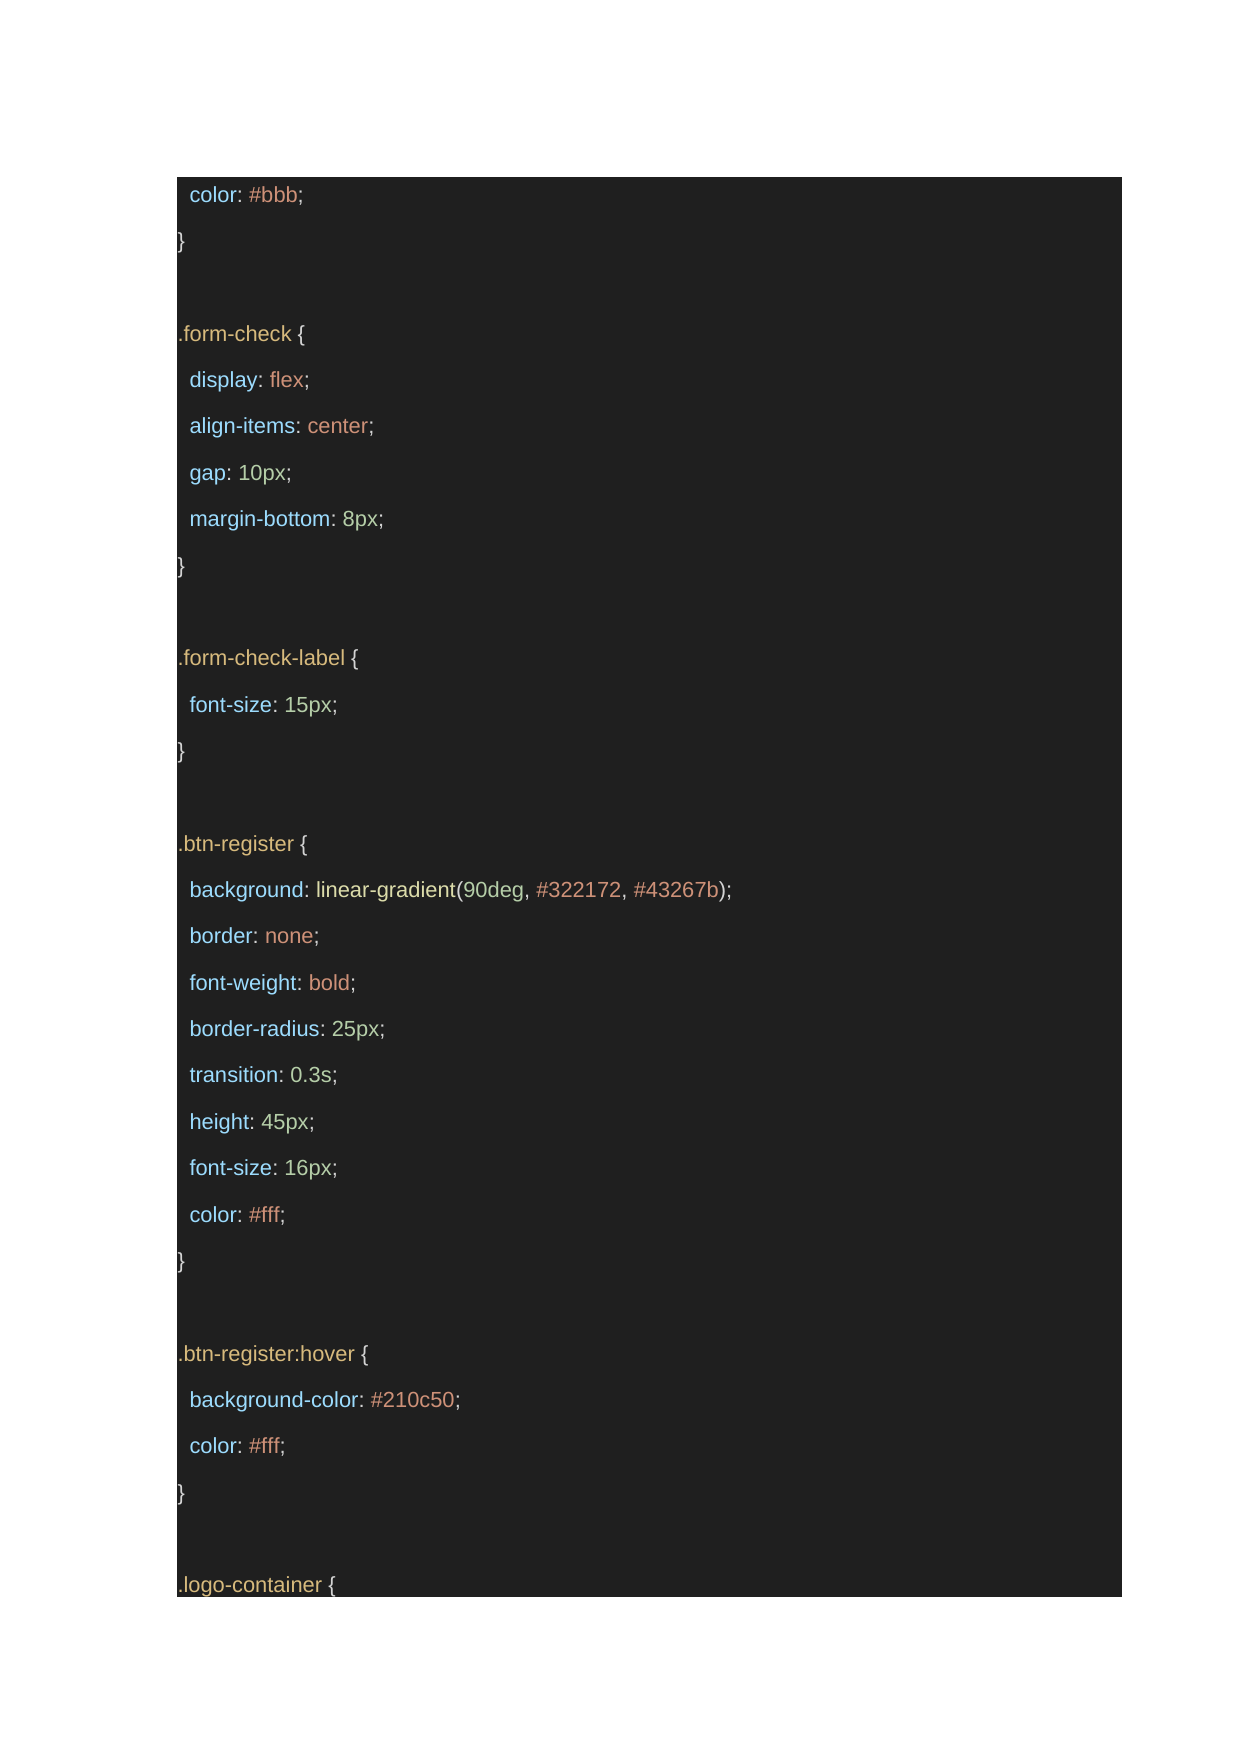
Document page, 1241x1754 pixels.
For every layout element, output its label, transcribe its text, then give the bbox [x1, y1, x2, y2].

text .form-check { [177, 316, 1122, 346]
text height: 45px; [177, 1104, 1122, 1134]
text align-items: center; [177, 409, 1122, 439]
text color: #bbb; [177, 177, 1122, 207]
text color: #fff; [177, 1197, 1122, 1227]
text background-color: #210c50; [177, 1382, 1122, 1412]
text } [177, 733, 1122, 763]
text border: none; [177, 919, 1122, 948]
text border-radius: 25px; [177, 1012, 1122, 1041]
text .form-check-label { [177, 641, 1122, 670]
text .logo-container { [177, 1568, 1122, 1597]
text gap: 10px; [177, 455, 1122, 485]
text font-weight: bold; [177, 965, 1122, 995]
text background: linear-gradient(90deg, #322172, #43267b); [177, 872, 1122, 902]
text color: #fff; [177, 1429, 1122, 1458]
text .btn-register:hover { [177, 1336, 1122, 1366]
text display: flex; [177, 363, 1122, 392]
text font-size: 16px; [177, 1151, 1122, 1180]
text font-size: 15px; [177, 687, 1122, 717]
text .btn-register { [177, 826, 1122, 856]
text } [177, 1475, 1122, 1505]
text transition: 0.3s; [177, 1058, 1122, 1088]
text } [177, 548, 1122, 578]
text } [177, 223, 1122, 253]
text } [177, 1243, 1122, 1273]
text margin-bottom: 8px; [177, 502, 1122, 531]
